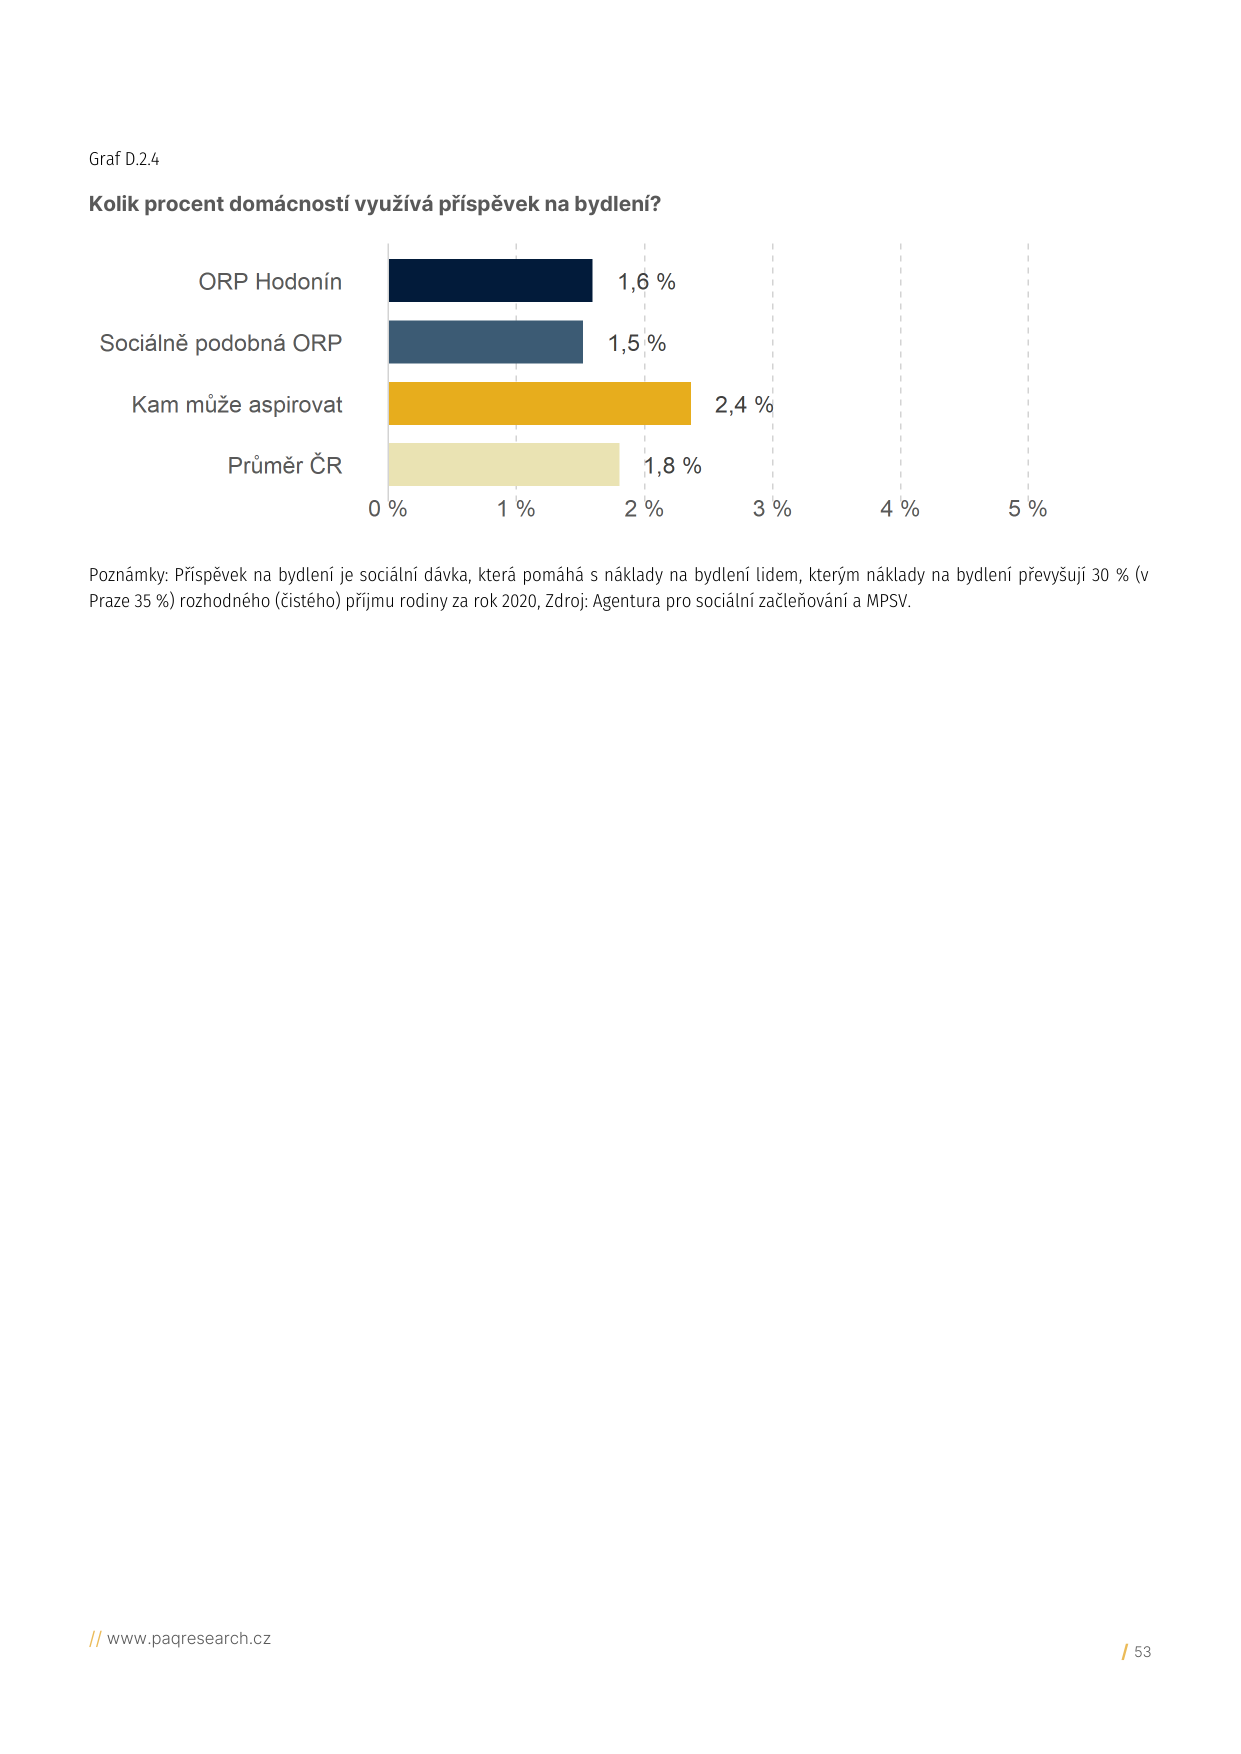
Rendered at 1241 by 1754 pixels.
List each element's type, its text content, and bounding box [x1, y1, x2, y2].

picture [88, 216, 1139, 548]
text Graf D.2.4 [89, 148, 1152, 170]
text Poznámky: Příspěvek na bydlení je sociální dávka, která pomáhá s náklady na bydlení lidem, kterým náklady na bydlení převyšují 30 % (v Praze 35 %) rozhodného (čistého) příjmu rodiny za rok 2020, Zdroj: Agentura pro sociální začleňování a MPSV. [89, 564, 1152, 613]
text Kolik procent domácností využívá příspěvek na bydlení? [89, 186, 1152, 216]
